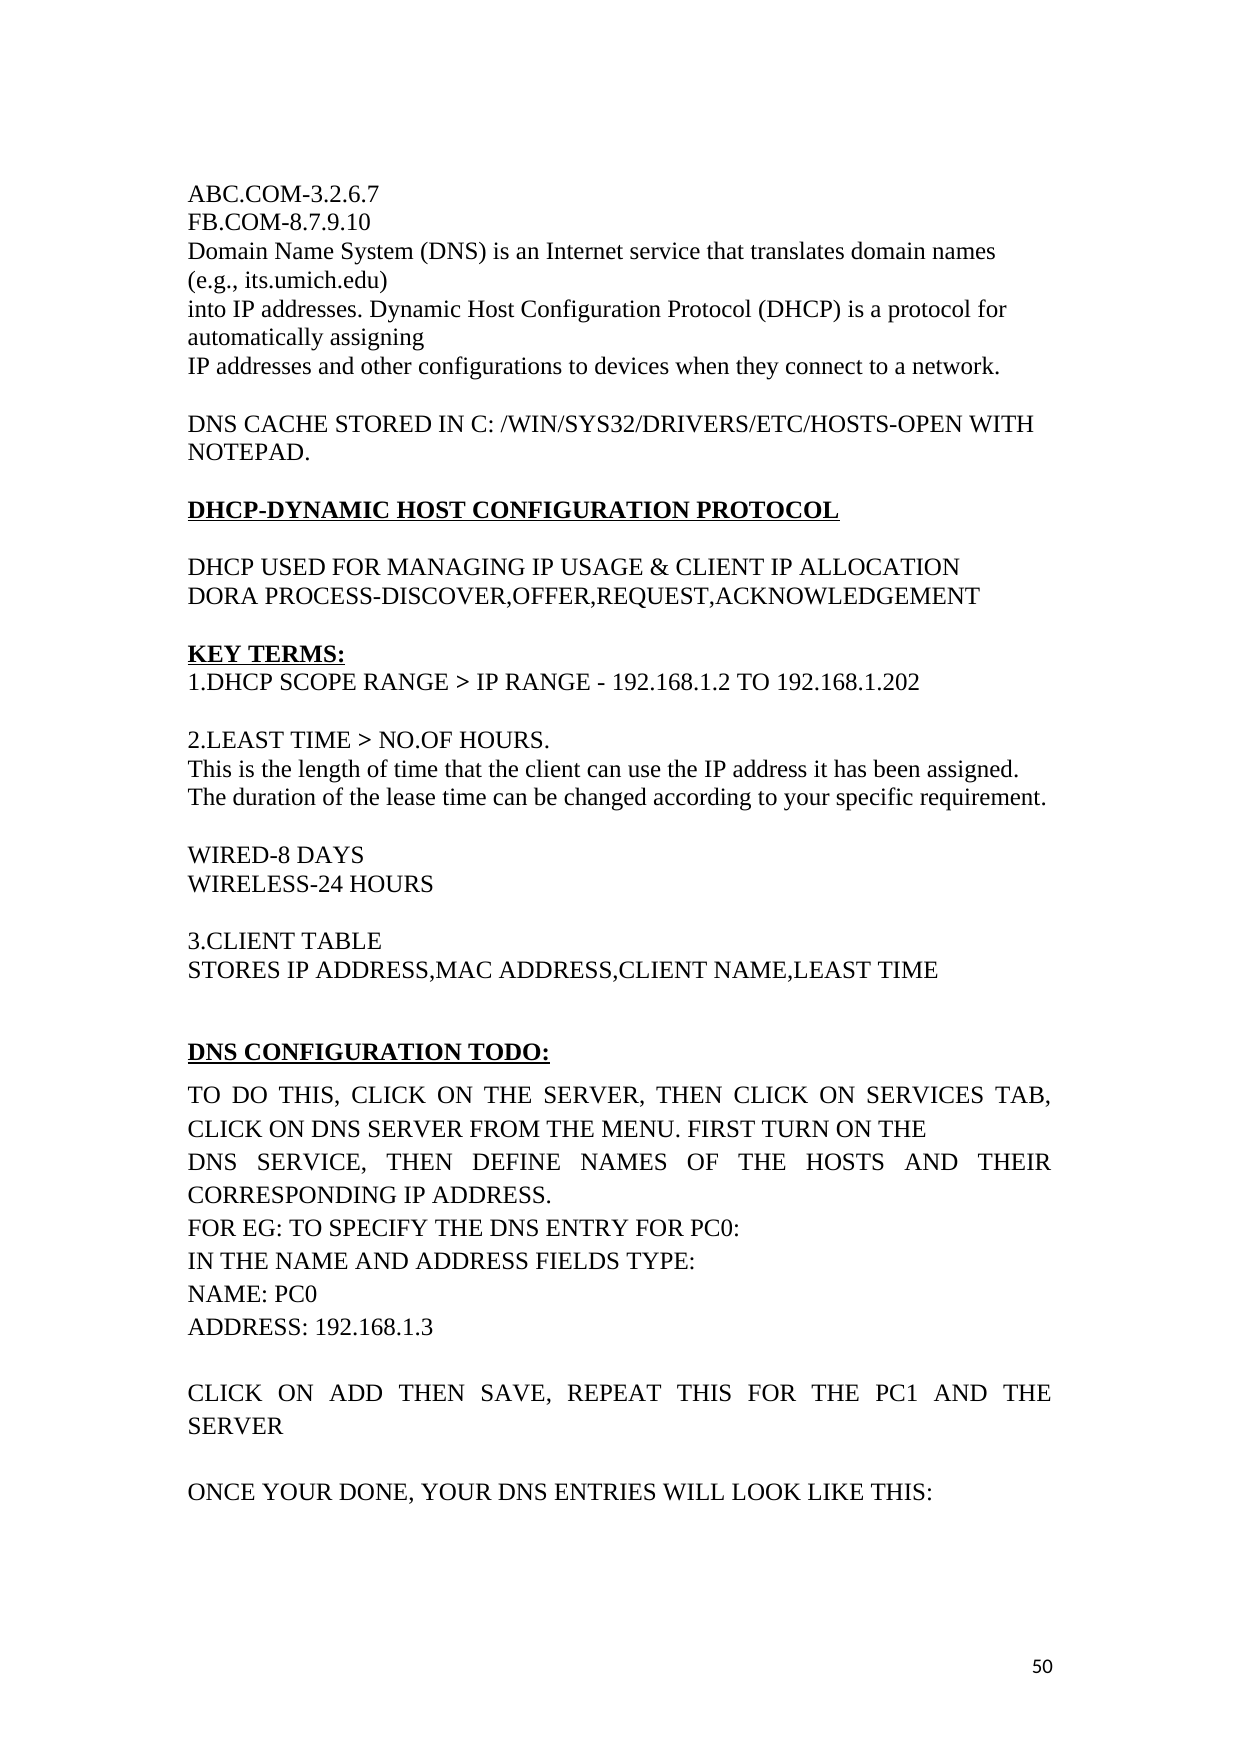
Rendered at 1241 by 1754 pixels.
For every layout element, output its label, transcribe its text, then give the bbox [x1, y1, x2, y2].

text 2.LEAST TIME > NO.OF HOURS. [187, 725, 1053, 754]
text DNS CACHE STORED IN C: /WIN/SYS32/DRIVERS/ETC/HOSTS-OPEN WITH NOTEPAD. [187, 409, 1053, 466]
text NAME: PC0 [187, 1279, 1053, 1307]
text WIRED-8 DAYS [187, 840, 1053, 869]
text 3.CLIENT TABLE [187, 926, 1053, 955]
text 1.DHCP SCOPE RANGE > IP RANGE - 192.168.1.2 TO 192.168.1.202 [187, 667, 1053, 696]
text ADDRESS: 192.168.1.3 [187, 1312, 1053, 1341]
text This is the length of time that the client can use the IP address it has been assigned. The duration of the lease time can be changed according to your specific requirement. [187, 754, 1053, 811]
text STORES IP ADDRESS,MAC ADDRESS,CLIENT NAME,LEAST TIME [187, 955, 1053, 984]
text IP addresses and other configurations to devices when they connect to a network. [187, 351, 1053, 380]
text FOR EG: TO SPECIFY THE DNS ENTRY FOR PC0: [187, 1213, 1053, 1241]
text ABC.COM-3.2.6.7 [187, 179, 1053, 207]
text IN THE NAME AND ADDRESS FIELDS TYPE: [187, 1246, 1053, 1274]
text DNS SERVICE, THEN DEFINE NAMES OF THE HOSTS AND THEIR CORRESPONDING IP ADDRESS. [187, 1147, 1053, 1208]
text KEY TERMS: [187, 639, 1053, 667]
text FB.COM-8.7.9.10 [187, 207, 1053, 236]
text ONCE YOUR DONE, YOUR DNS ENTRIES WILL LOOK LIKE THIS: [187, 1477, 1053, 1506]
text DNS CONFIGURATION TODO: [187, 1037, 1053, 1066]
text DHCP USED FOR MANAGING IP USAGE & CLIENT IP ALLOCATION [187, 552, 1053, 581]
text Domain Name System (DNS) is an Internet service that translates domain names (e.g., its.umich.edu) [187, 236, 1053, 294]
text into IP addresses. Dynamic Host Configuration Protocol (DHCP) is a protocol for automatically assigning [187, 294, 1053, 351]
text WIRELESS-24 HOURS [187, 869, 1053, 897]
text DHCP-DYNAMIC HOST CONFIGURATION PROTOCOL [187, 495, 1053, 524]
text TO DO THIS, CLICK ON THE SERVER, THEN CLICK ON SERVICES TAB, CLICK ON DNS SERVER FROM THE MENU. FIRST TURN ON THE [187, 1081, 1053, 1142]
text DORA PROCESS-DISCOVER,OFFER,REQUEST,ACKNOWLEDGEMENT [187, 581, 1053, 610]
text CLICK ON ADD THEN SAVE, REPEAT THIS FOR THE PC1 AND THE SERVER [187, 1378, 1053, 1439]
